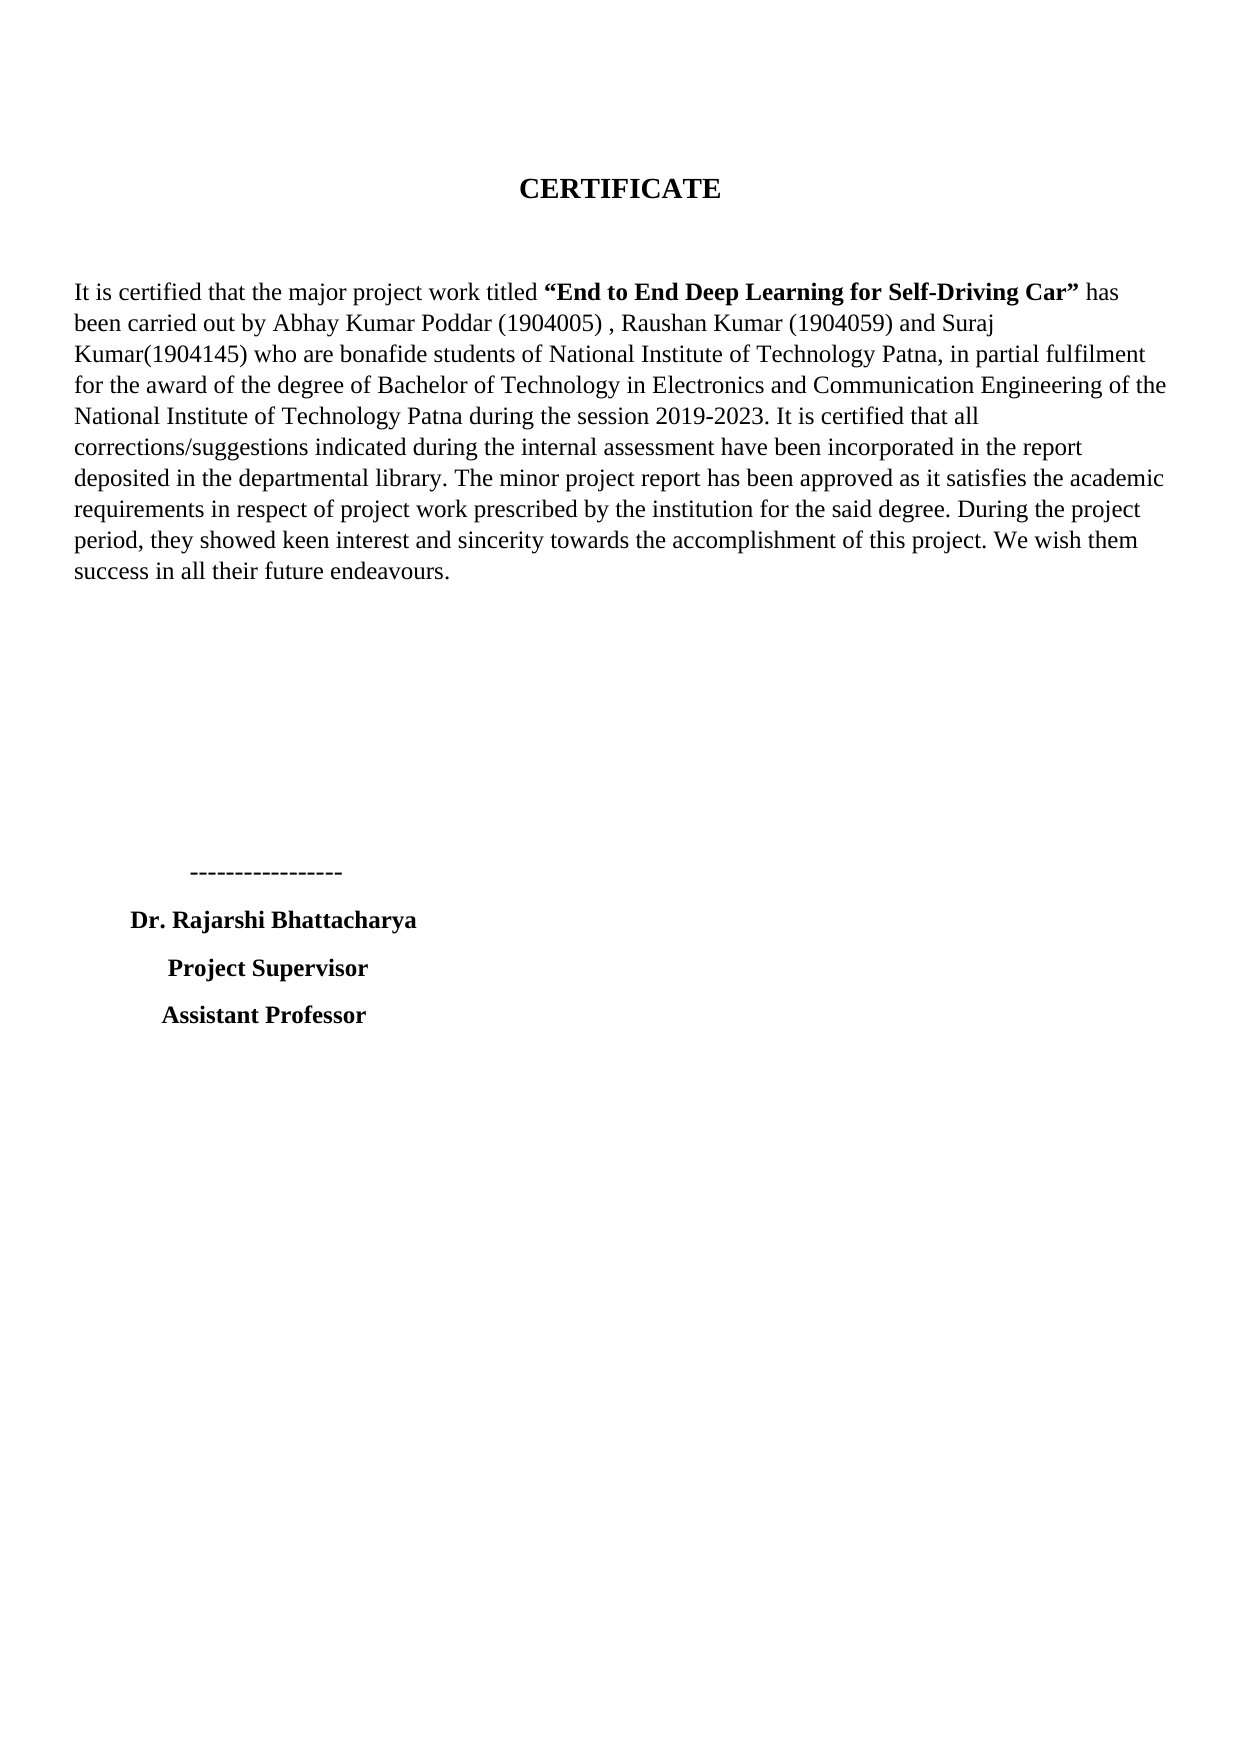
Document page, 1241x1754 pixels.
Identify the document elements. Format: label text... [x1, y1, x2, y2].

text Project Supervisor [74, 953, 1167, 981]
text CERTIFICATE [74, 171, 1167, 204]
text Assistant Professor [74, 1000, 1167, 1029]
text It is certified that the major project work titled “End to End Deep Learning for Self-Driving Car” has been carried out by Abhay Kumar Poddar (1904005) , Raushan Kumar (1904059) and Suraj Kumar(1904145) who are bonafide students of National Institute of Technology Patna, in partial fulfilment for the award of the degree of Bachelor of Technology in Electronics and Communication Engineering of the National Institute of Technology Patna during the session 2019-2023. It is certified that all corrections/suggestions indicated during the internal assessment have been incorporated in the report deposited in the departmental library. The minor project report has been approved as it satisfies the academic requirements in respect of project work prescribed by the institution for the said degree. During the project period, they showed keen interest and sincerity towards the accomplishment of this project. We wish them success in all their future endeavours. [74, 277, 1167, 585]
text Dr. Rajarshi Bhattacharya [74, 905, 1167, 934]
text ----------------- [74, 855, 1167, 886]
